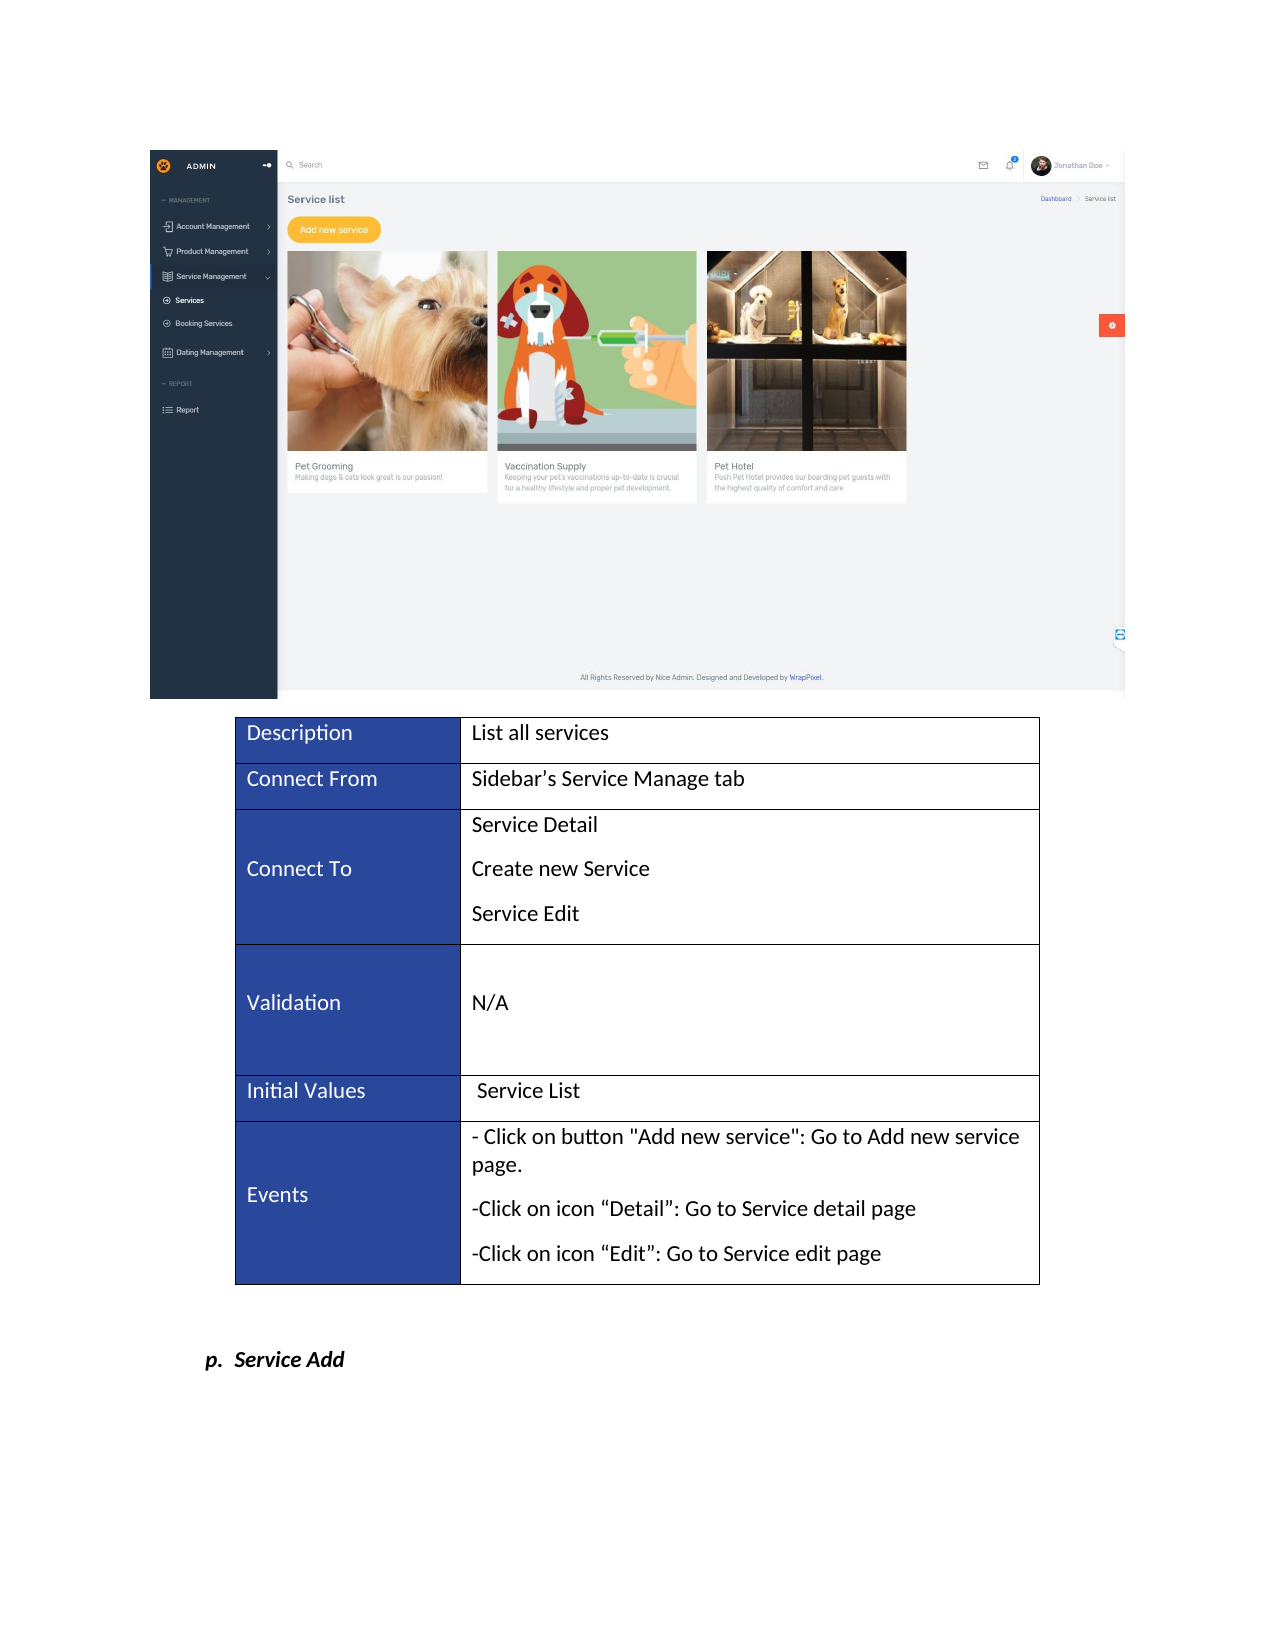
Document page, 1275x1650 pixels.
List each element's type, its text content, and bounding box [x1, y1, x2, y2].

table_header List all services [461, 718, 1039, 763]
table_cell Validation [236, 945, 460, 1075]
table_cell Connect From [236, 764, 460, 809]
table_header Description [236, 718, 460, 763]
table_cell Sidebar’s Service Manage tab [461, 764, 1039, 809]
table_cell - Click on button "Add new service": Go to Add new service page. -Click on icon “Detail”: Go to Service detail page -Click on icon “Edit”: Go to Service edit page [461, 1122, 1039, 1284]
table_cell Initial Values [236, 1076, 460, 1121]
table_cell Events [236, 1122, 460, 1284]
picture [150, 150, 1125, 699]
table_cell N/A [461, 945, 1039, 1075]
table_cell Service List [461, 1076, 1039, 1121]
table_cell Service Detail Create new Service Service Edit [461, 810, 1039, 944]
table_cell Connect To [236, 810, 460, 944]
list Service Add [205, 1345, 1125, 1373]
